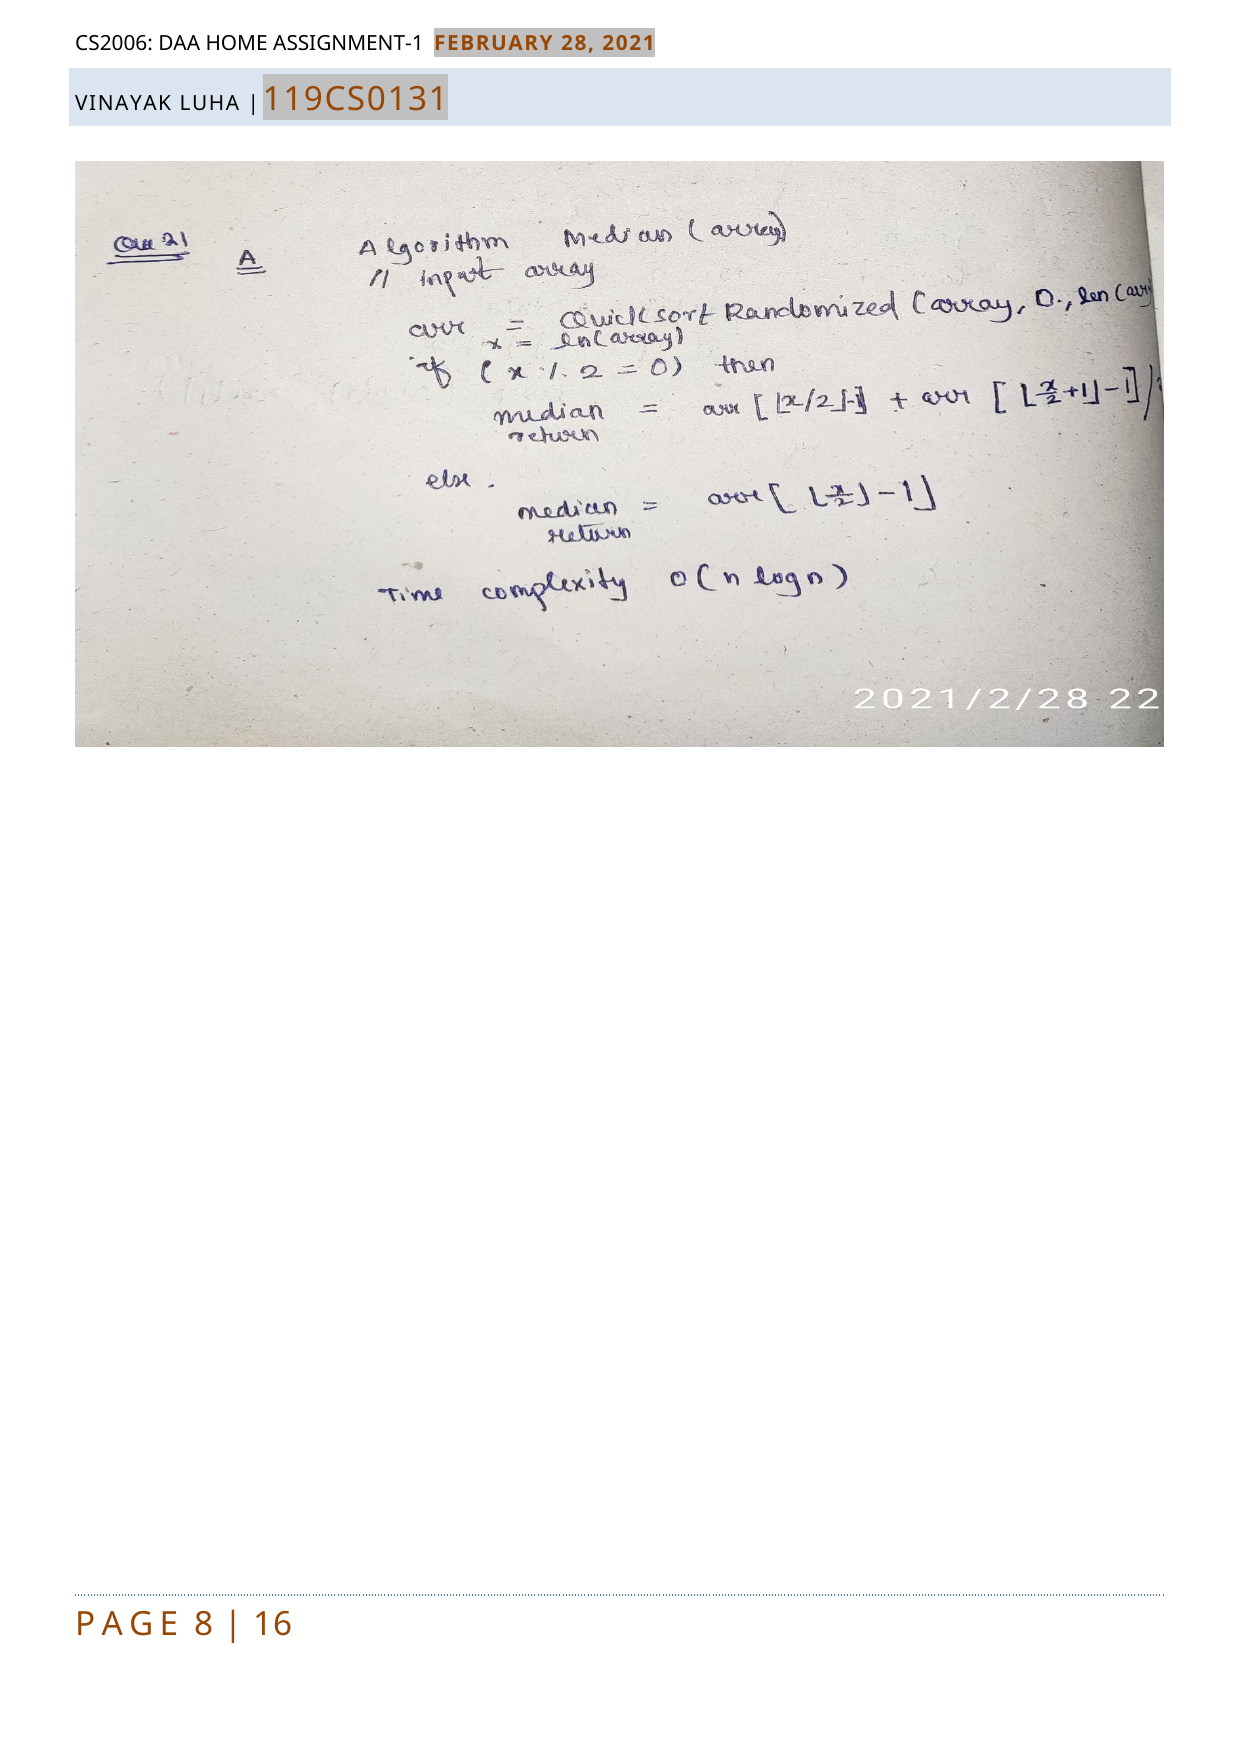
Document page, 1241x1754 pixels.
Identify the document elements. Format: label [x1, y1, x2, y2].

picture [75, 161, 1164, 747]
